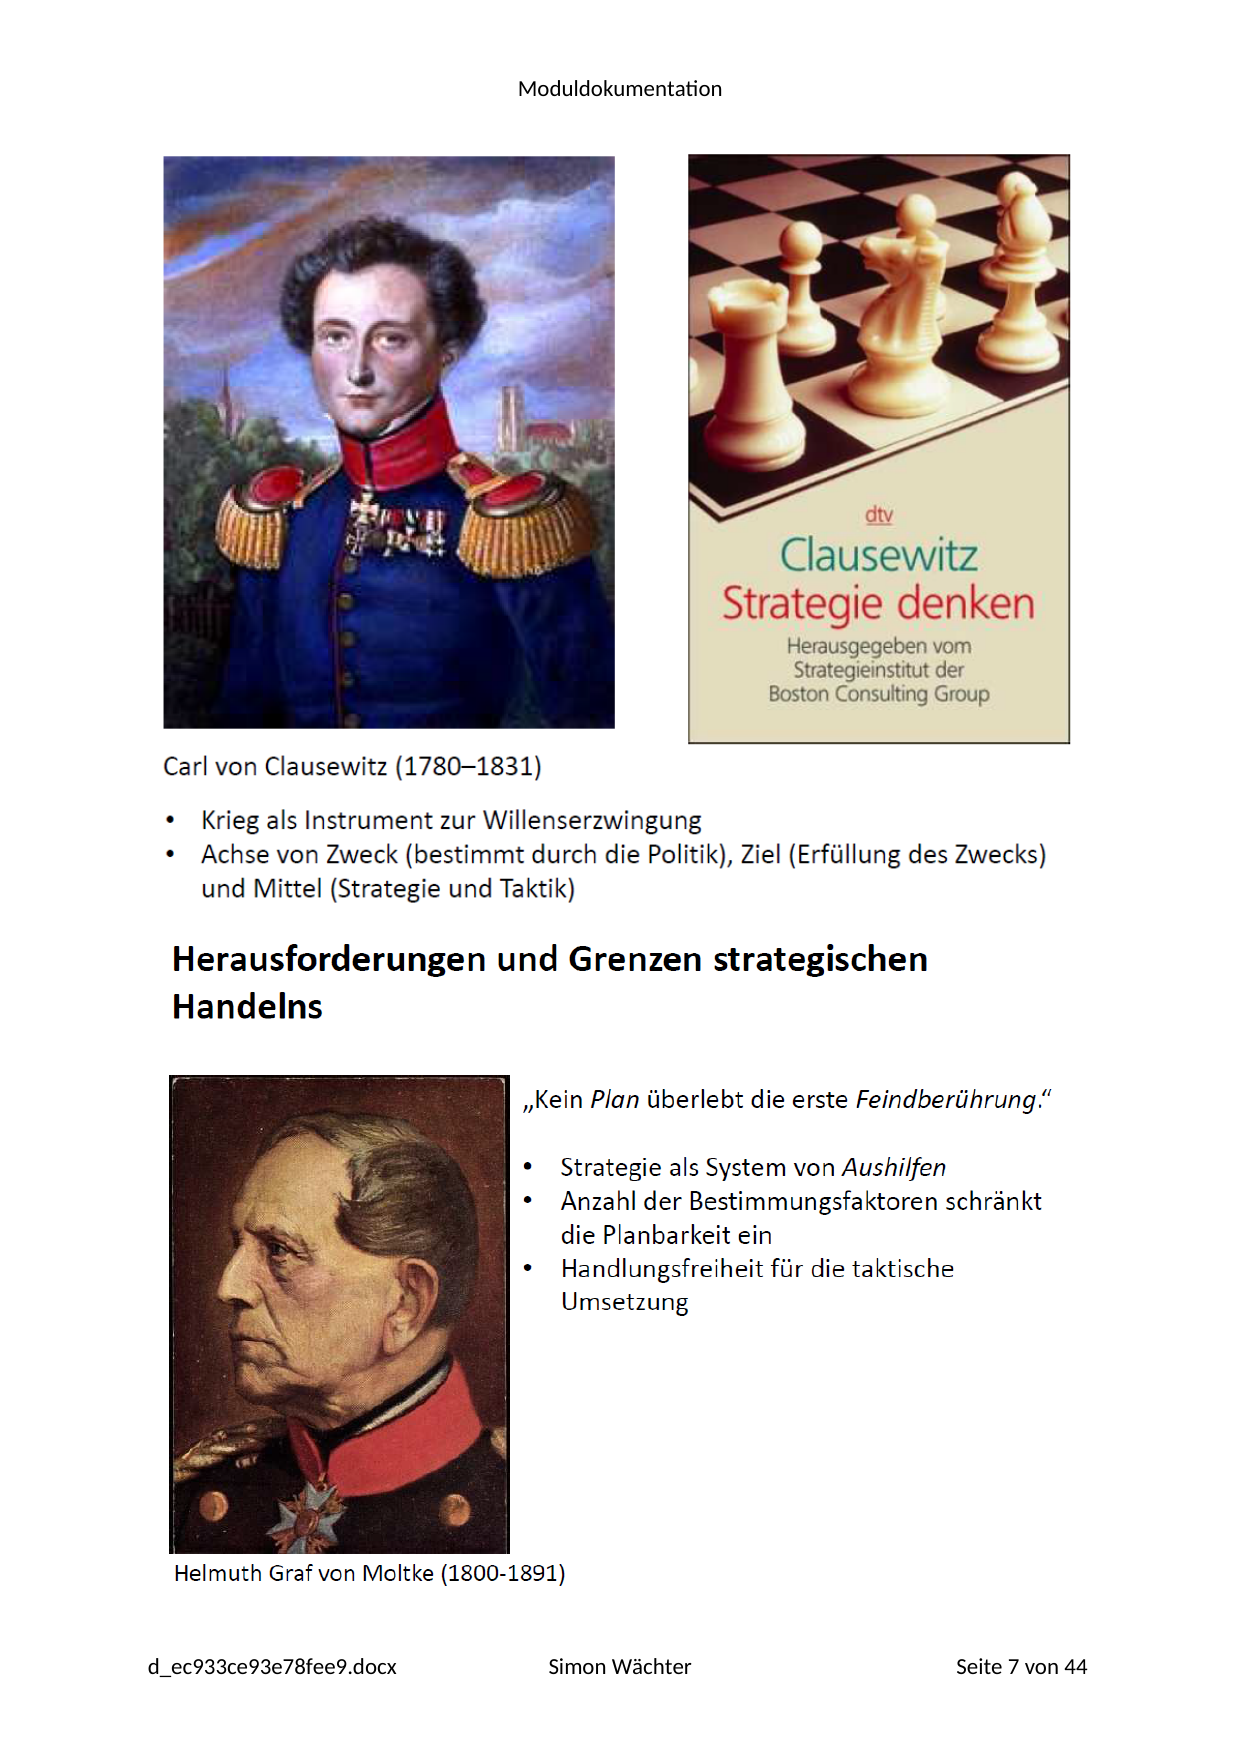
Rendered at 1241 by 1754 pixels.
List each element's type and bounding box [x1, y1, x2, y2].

picture [147, 147, 1093, 915]
picture [147, 933, 1093, 1599]
